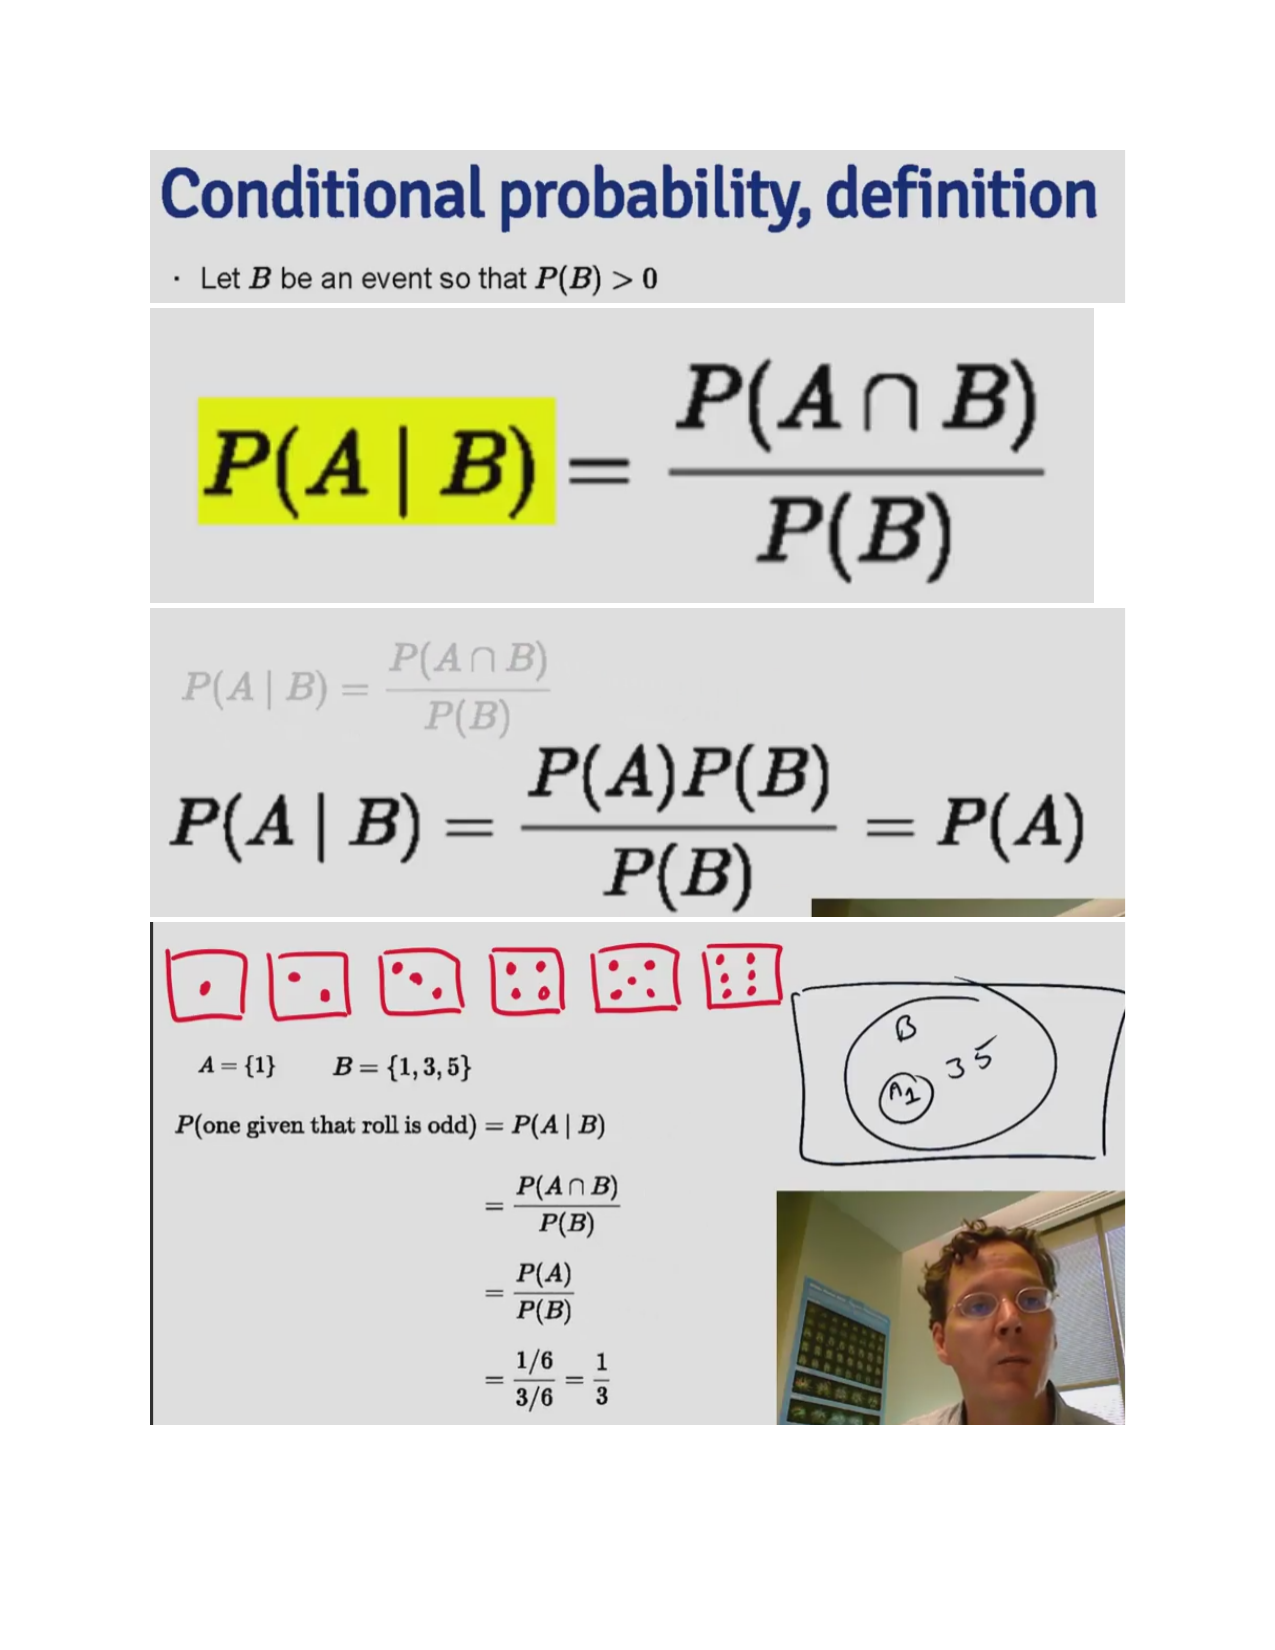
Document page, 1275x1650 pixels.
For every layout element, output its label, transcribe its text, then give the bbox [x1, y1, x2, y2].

picture [150, 608, 1125, 917]
picture [150, 150, 1125, 303]
picture [150, 308, 1094, 603]
picture [150, 922, 1125, 1425]
